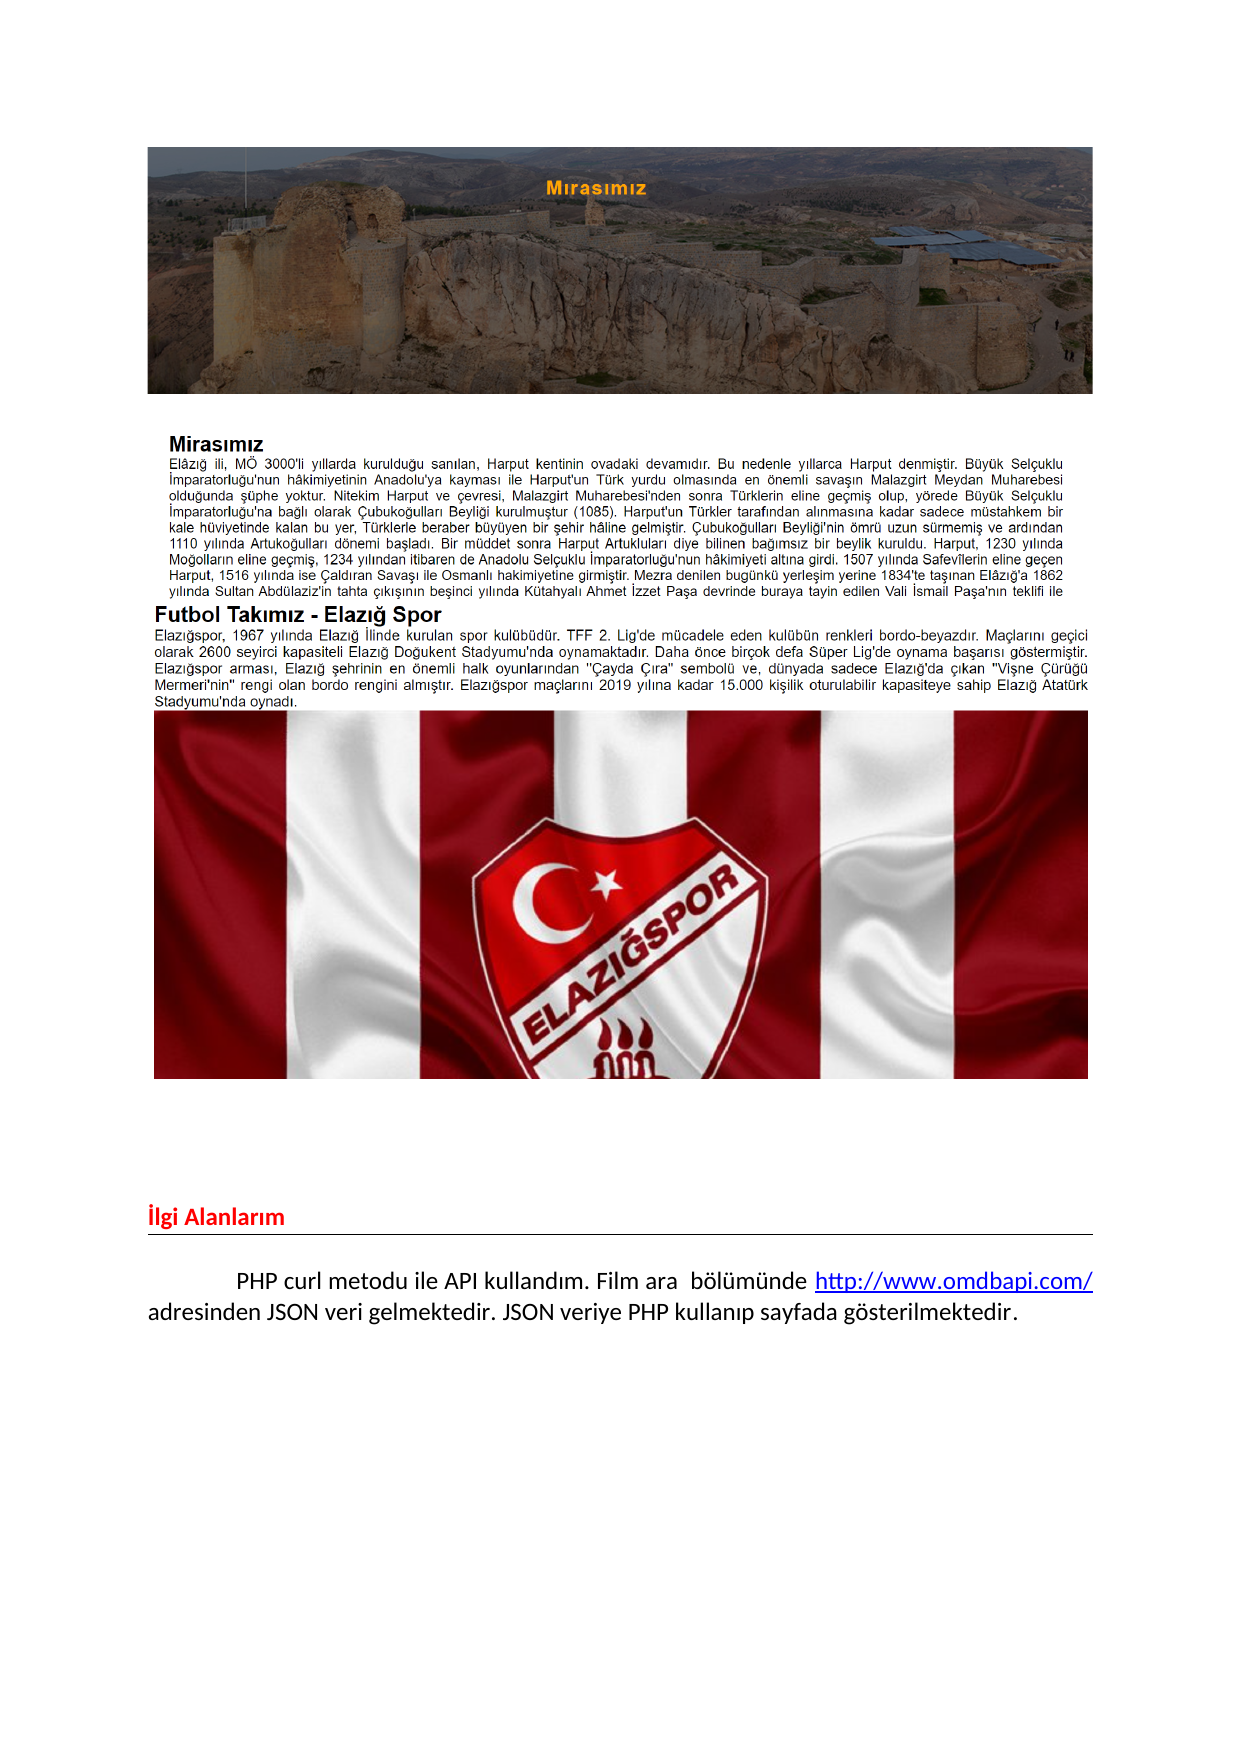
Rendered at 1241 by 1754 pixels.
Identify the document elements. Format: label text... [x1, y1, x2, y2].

picture [147, 147, 1093, 1079]
text PHP curl metodu ile API kullandım. Film ara bölümünde http://www.omdbapi.com/ adresinden JSON veri gelmektedir. JSON veriye PHP kullanıp sayfada gösterilmektedir. [148, 1265, 1093, 1326]
text İlgi Alanlarım [148, 1201, 1093, 1234]
